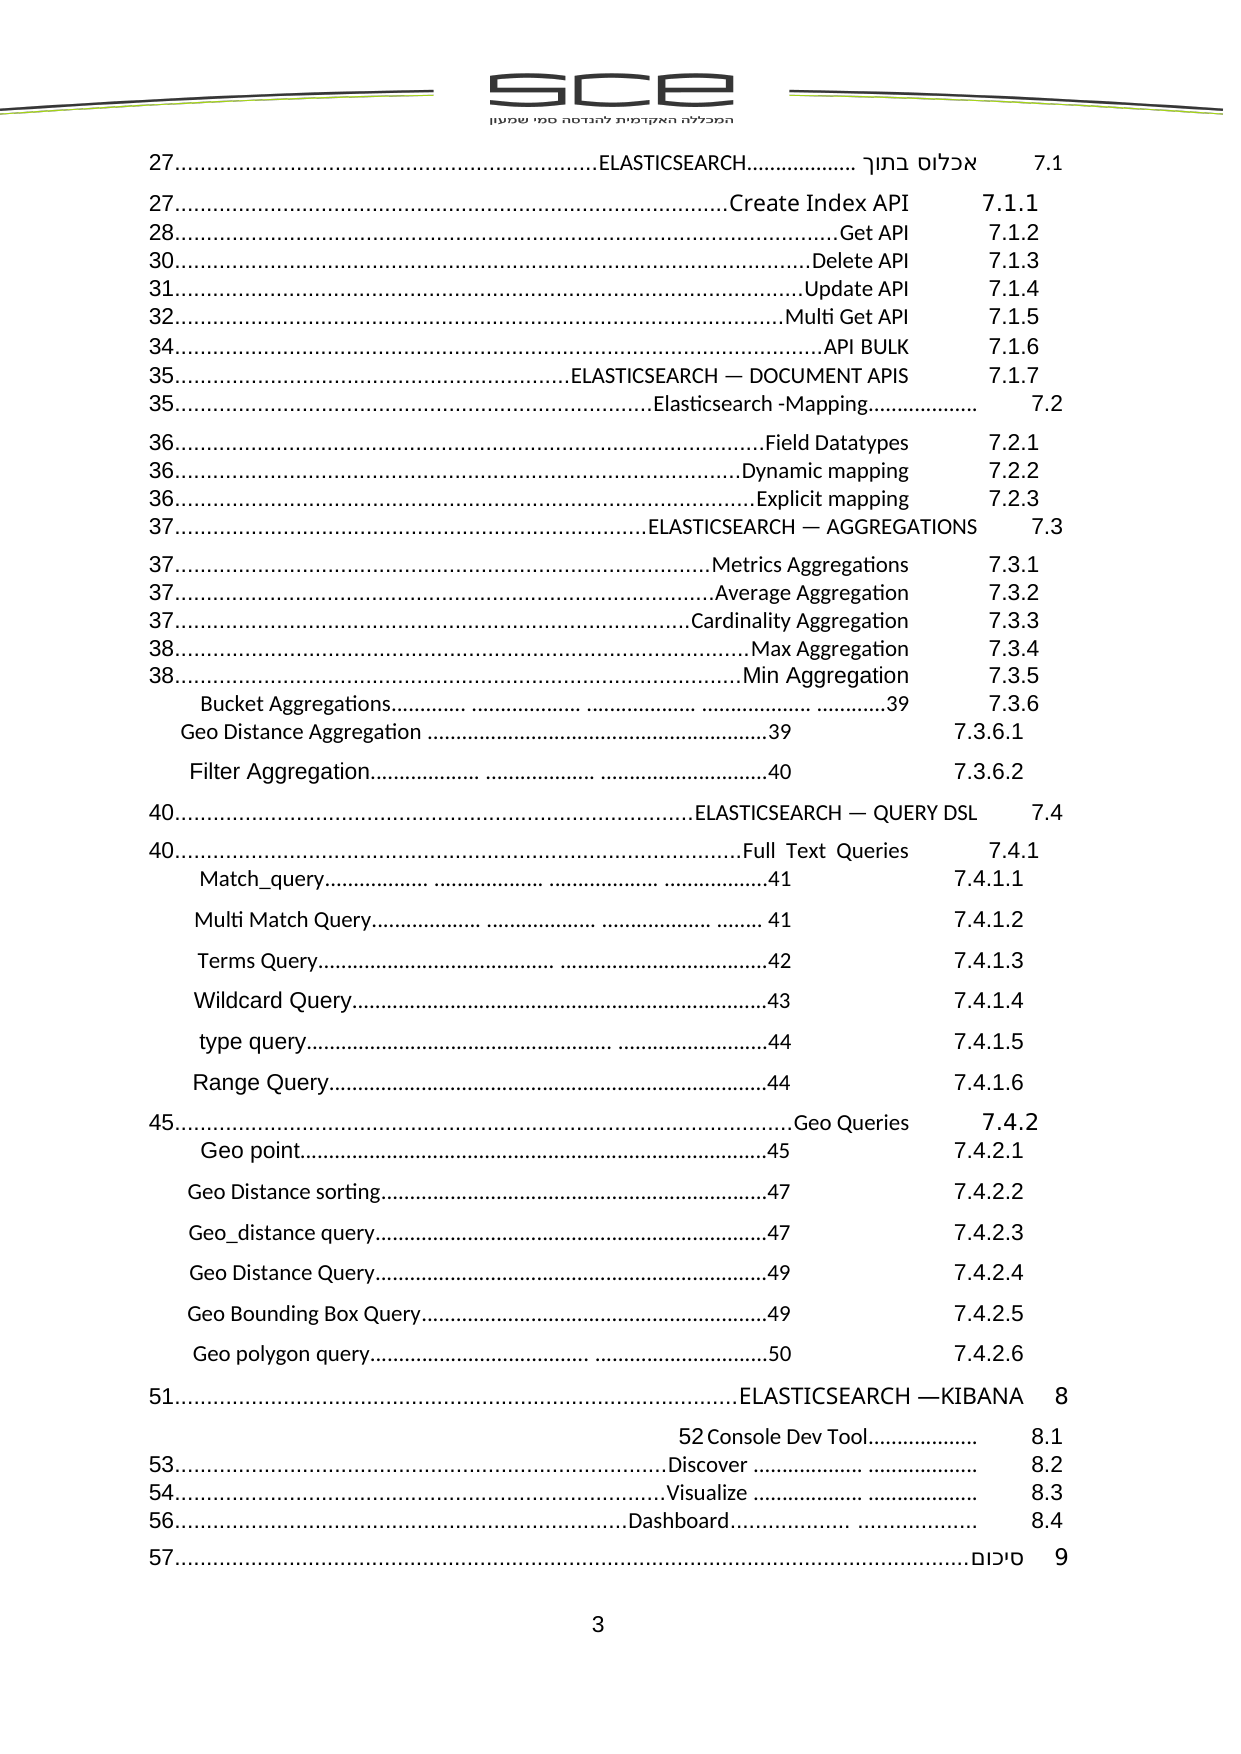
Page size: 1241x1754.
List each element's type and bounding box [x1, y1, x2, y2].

picture [0, 12, 1224, 149]
